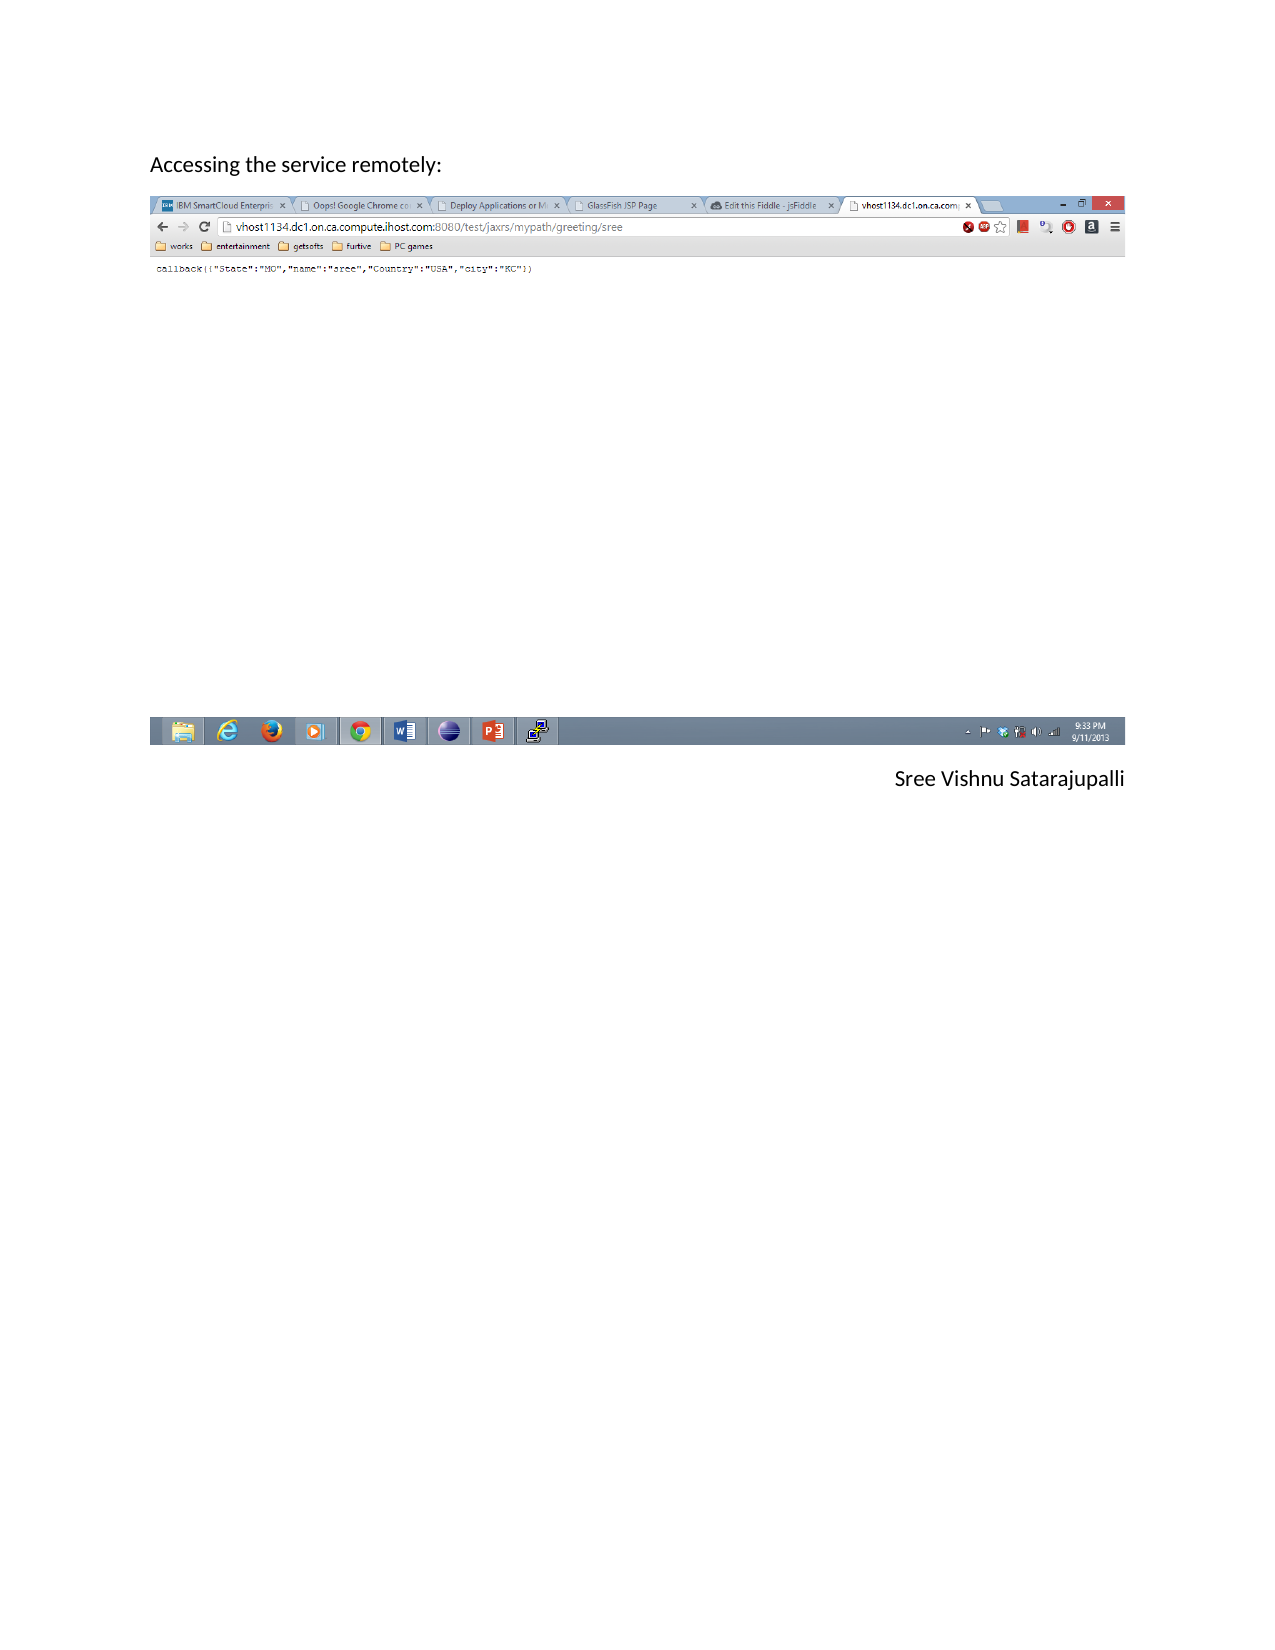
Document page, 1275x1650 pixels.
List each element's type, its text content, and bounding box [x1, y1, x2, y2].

text Accessing the service remotely: [150, 150, 1125, 178]
text Sree Vishnu Satarajupalli [150, 764, 1125, 792]
picture [150, 196, 1125, 745]
